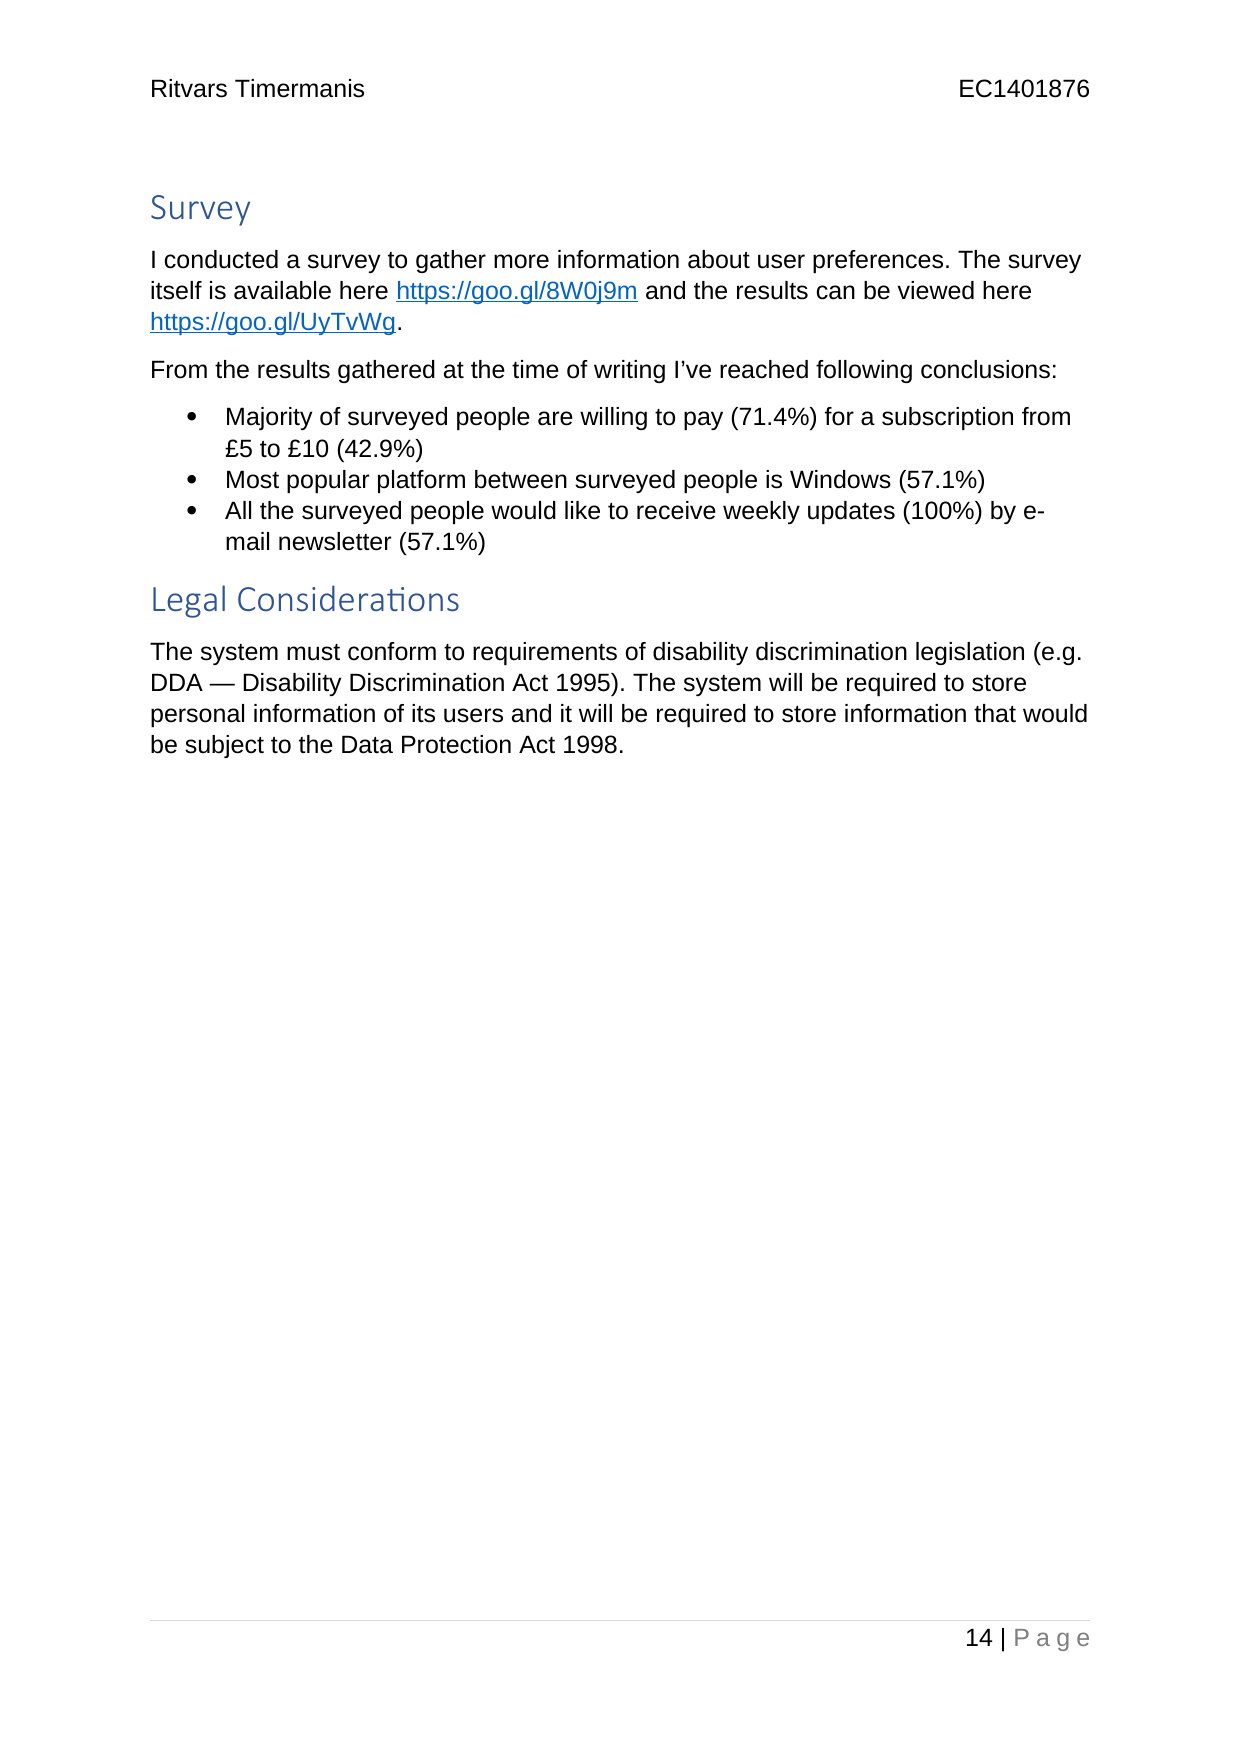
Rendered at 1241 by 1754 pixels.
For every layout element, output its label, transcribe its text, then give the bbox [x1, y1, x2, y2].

text I conducted a survey to gather more information about user preferences. The survey itself is available here https://goo.gl/8W0j9m and the results can be viewed here https://goo.gl/UyTvWg. [150, 245, 1090, 336]
text The system must conform to requirements of disability discrimination legislation (e.g. DDA — Disability Discrimination Act 1995). The system will be required to store personal information of its users and it will be required to store information that would be subject to the Data Protection Act 1998. [150, 637, 1090, 758]
text From the results gathered at the time of writing I’ve reached following conclusions: [150, 355, 1090, 383]
subtitle Survey [150, 183, 1090, 229]
list Majority of surveyed people are willing to pay (71.4%) for a subscription from £5 to £10 (42.9%) [187, 402, 1090, 462]
list All the surveyed people would like to receive weekly updates (100%) by e-mail newsletter (57.1%) [187, 496, 1090, 556]
list Most popular platform between surveyed people is Windows (57.1%) [187, 464, 1090, 493]
subtitle Legal Considerations [150, 574, 1090, 620]
